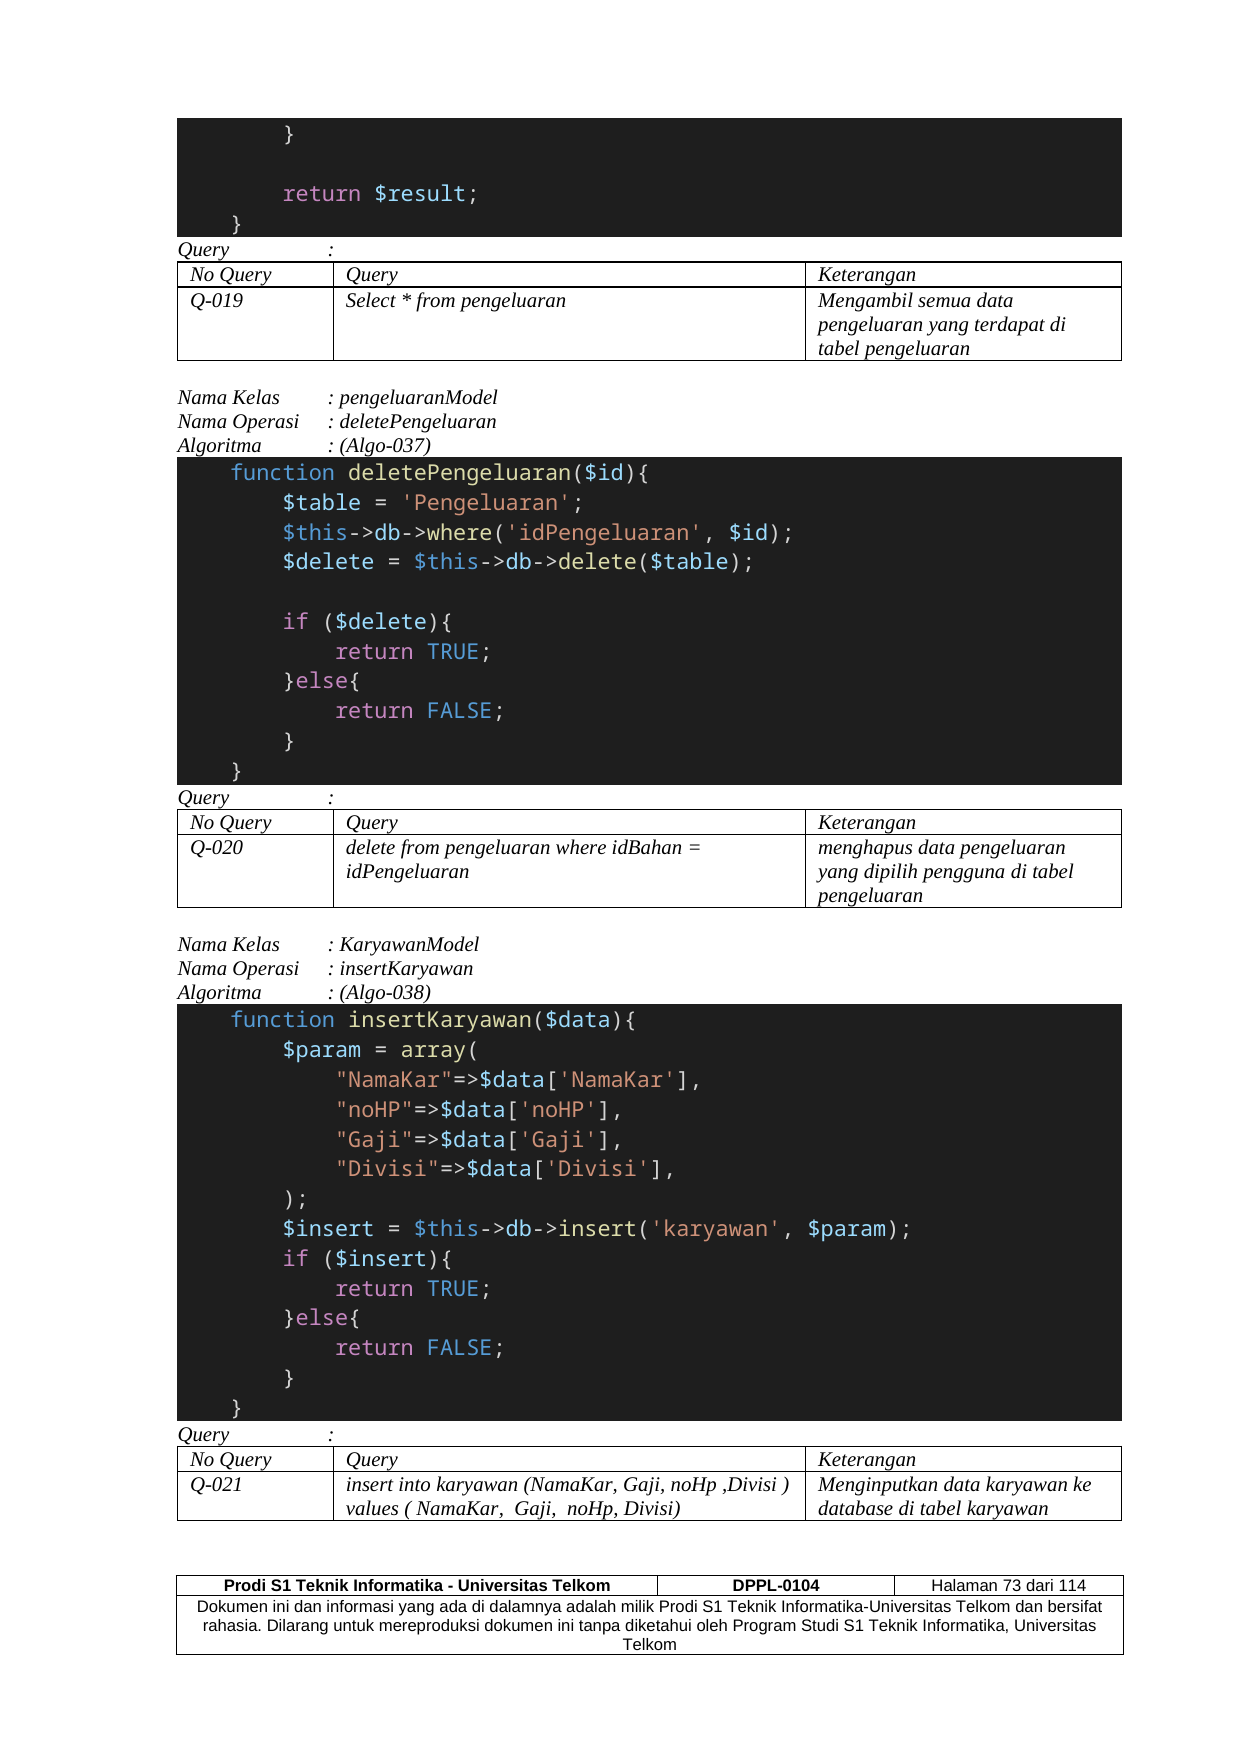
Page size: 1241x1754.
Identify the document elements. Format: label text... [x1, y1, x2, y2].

text } [177, 1362, 1122, 1392]
text } [177, 755, 1122, 785]
text Query : [177, 785, 1122, 809]
text Query : [177, 1421, 1122, 1446]
text $delete = $this->db->delete($table); [177, 546, 1122, 576]
text if ($insert){ [177, 1243, 1122, 1272]
text return TRUE; [177, 636, 1122, 666]
text Nama Operasi : insertKaryawan [177, 956, 1122, 980]
table_cell insert into karyawan (NamaKar, Gaji, noHp ,Divisi ) values ( NamaKar, Gaji, noHp, Divisi) [334, 1472, 805, 1520]
text if ($delete){ [177, 606, 1122, 636]
text $this->db->where('idPengeluaran', $id); [177, 517, 1122, 546]
text }else{ [177, 666, 1122, 695]
table_cell Q-019 [178, 288, 333, 360]
text "Divisi"=>$data['Divisi'], [177, 1153, 1122, 1183]
table_header Keterangan [806, 810, 1121, 834]
text } [177, 118, 1122, 148]
text } [177, 725, 1122, 755]
text return FALSE; [177, 1332, 1122, 1362]
table_cell Q-020 [178, 835, 333, 907]
text } [177, 207, 1122, 237]
text Algoritma : (Algo-037) [177, 433, 1122, 457]
text "Gaji"=>$data['Gaji'], [177, 1123, 1122, 1153]
text ); [177, 1183, 1122, 1213]
table_cell Menginputkan data karyawan ke database di tabel karyawan [806, 1472, 1121, 1520]
text Algoritma : (Algo-038) [177, 980, 1122, 1004]
table_header Keterangan [806, 263, 1121, 286]
text return TRUE; [177, 1272, 1122, 1302]
table_header Query [334, 1447, 805, 1471]
text Nama Kelas : pengeluaranModel [177, 385, 1122, 409]
text $insert = $this->db->insert('karyawan', $param); [177, 1213, 1122, 1243]
table_cell Mengambil semua data pengeluaran yang terdapat di tabel pengeluaran [806, 288, 1121, 360]
text Query : [177, 237, 1122, 261]
text Nama Operasi : deletePengeluaran [177, 409, 1122, 433]
text return FALSE; [177, 695, 1122, 725]
table_cell Q-021 [178, 1472, 333, 1520]
table_header Query [334, 810, 805, 834]
text "noHP"=>$data['noHP'], [177, 1094, 1122, 1123]
table_header Query [334, 263, 805, 286]
table_header Keterangan [806, 1447, 1121, 1471]
text } [177, 1392, 1122, 1421]
table_cell Select * from pengeluaran [334, 288, 805, 360]
text "NamaKar"=>$data['NamaKar'], [177, 1064, 1122, 1094]
text $param = array( [177, 1034, 1122, 1064]
text function deletePengeluaran($id){ [177, 457, 1122, 487]
text $table = 'Pengeluaran'; [177, 487, 1122, 517]
table_cell delete from pengeluaran where idBahan = idPengeluaran [334, 835, 805, 907]
table_cell menghapus data pengeluaran yang dipilih pengguna di tabel pengeluaran [806, 835, 1121, 907]
text Nama Kelas : KaryawanModel [177, 932, 1122, 956]
table_header No Query [178, 263, 333, 286]
table_header No Query [178, 1447, 333, 1471]
table_header No Query [178, 810, 333, 834]
text }else{ [177, 1302, 1122, 1332]
text function insertKaryawan($data){ [177, 1004, 1122, 1034]
text return $result; [177, 178, 1122, 207]
